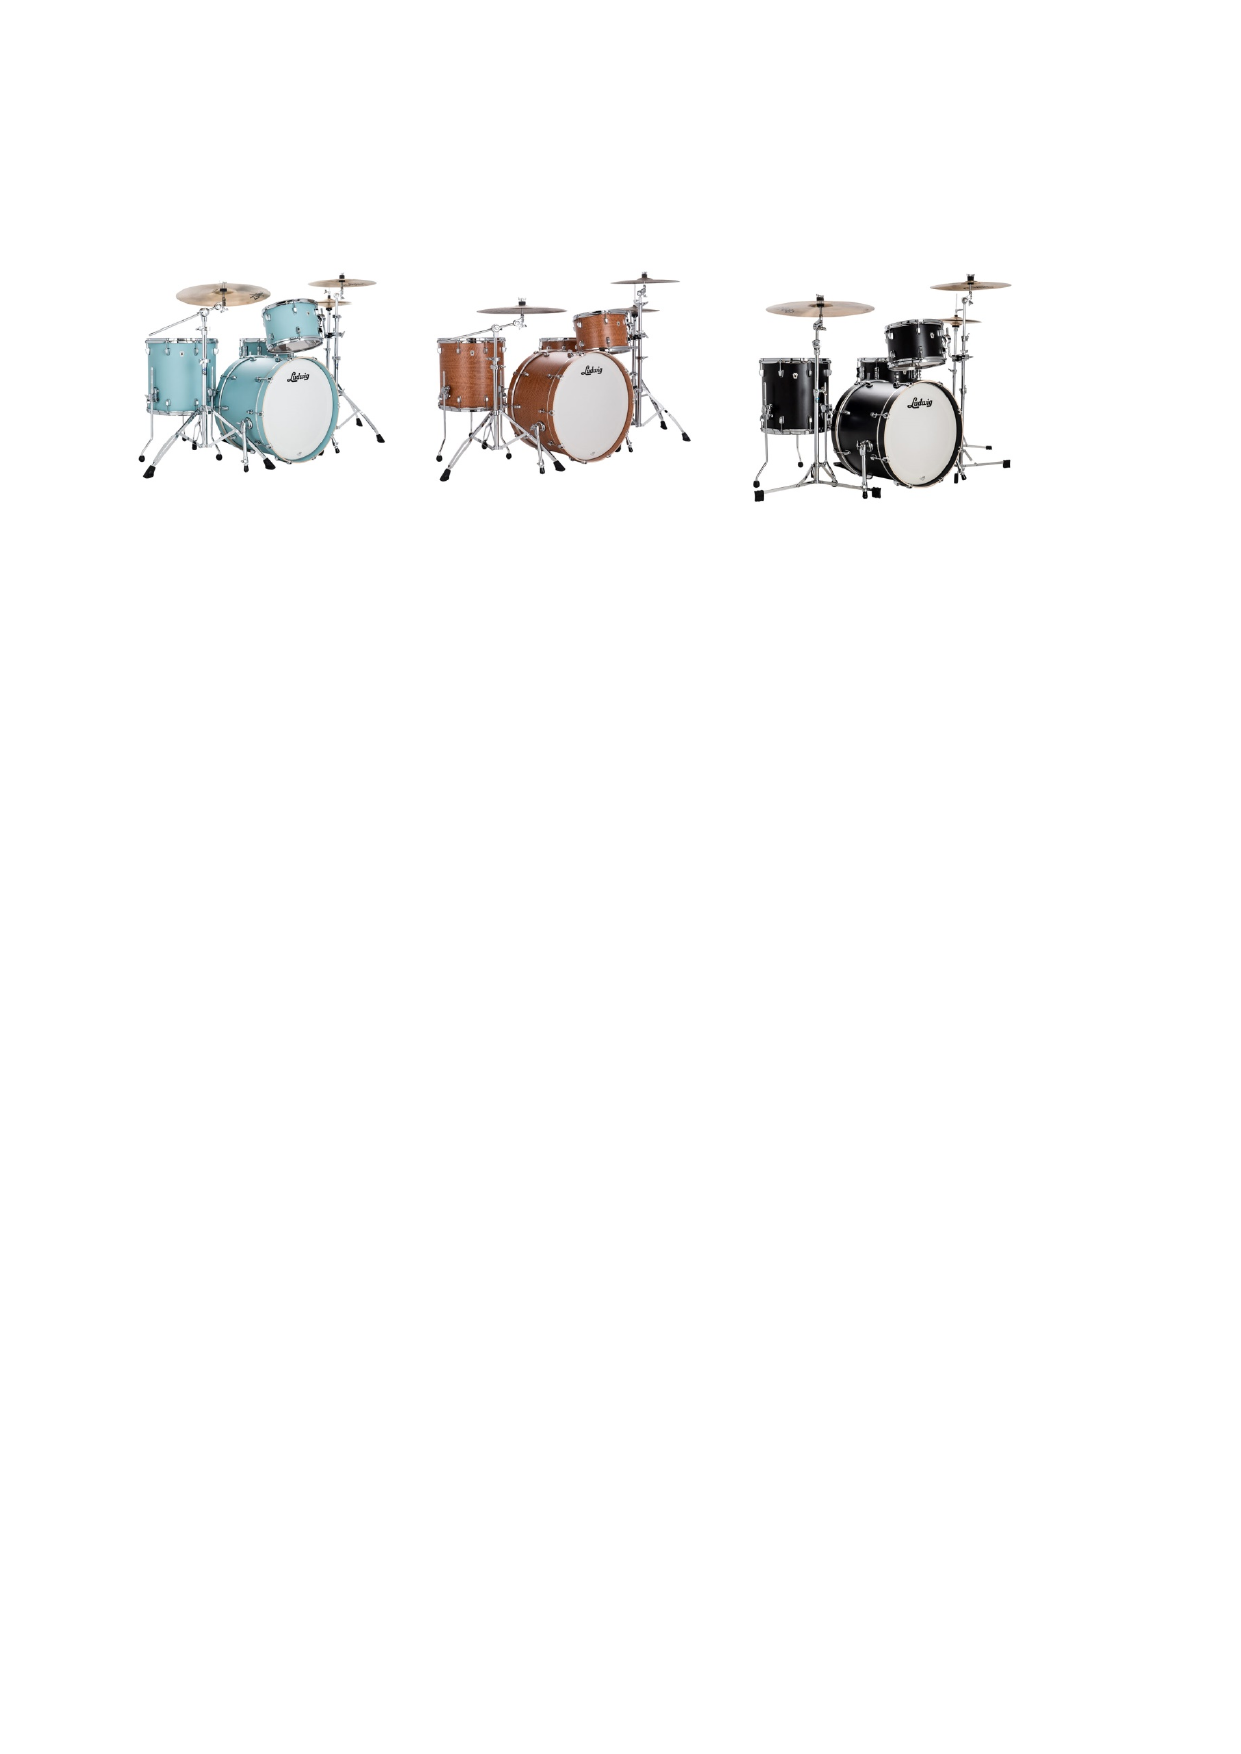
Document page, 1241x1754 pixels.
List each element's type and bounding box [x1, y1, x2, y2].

picture [112, 225, 1013, 525]
